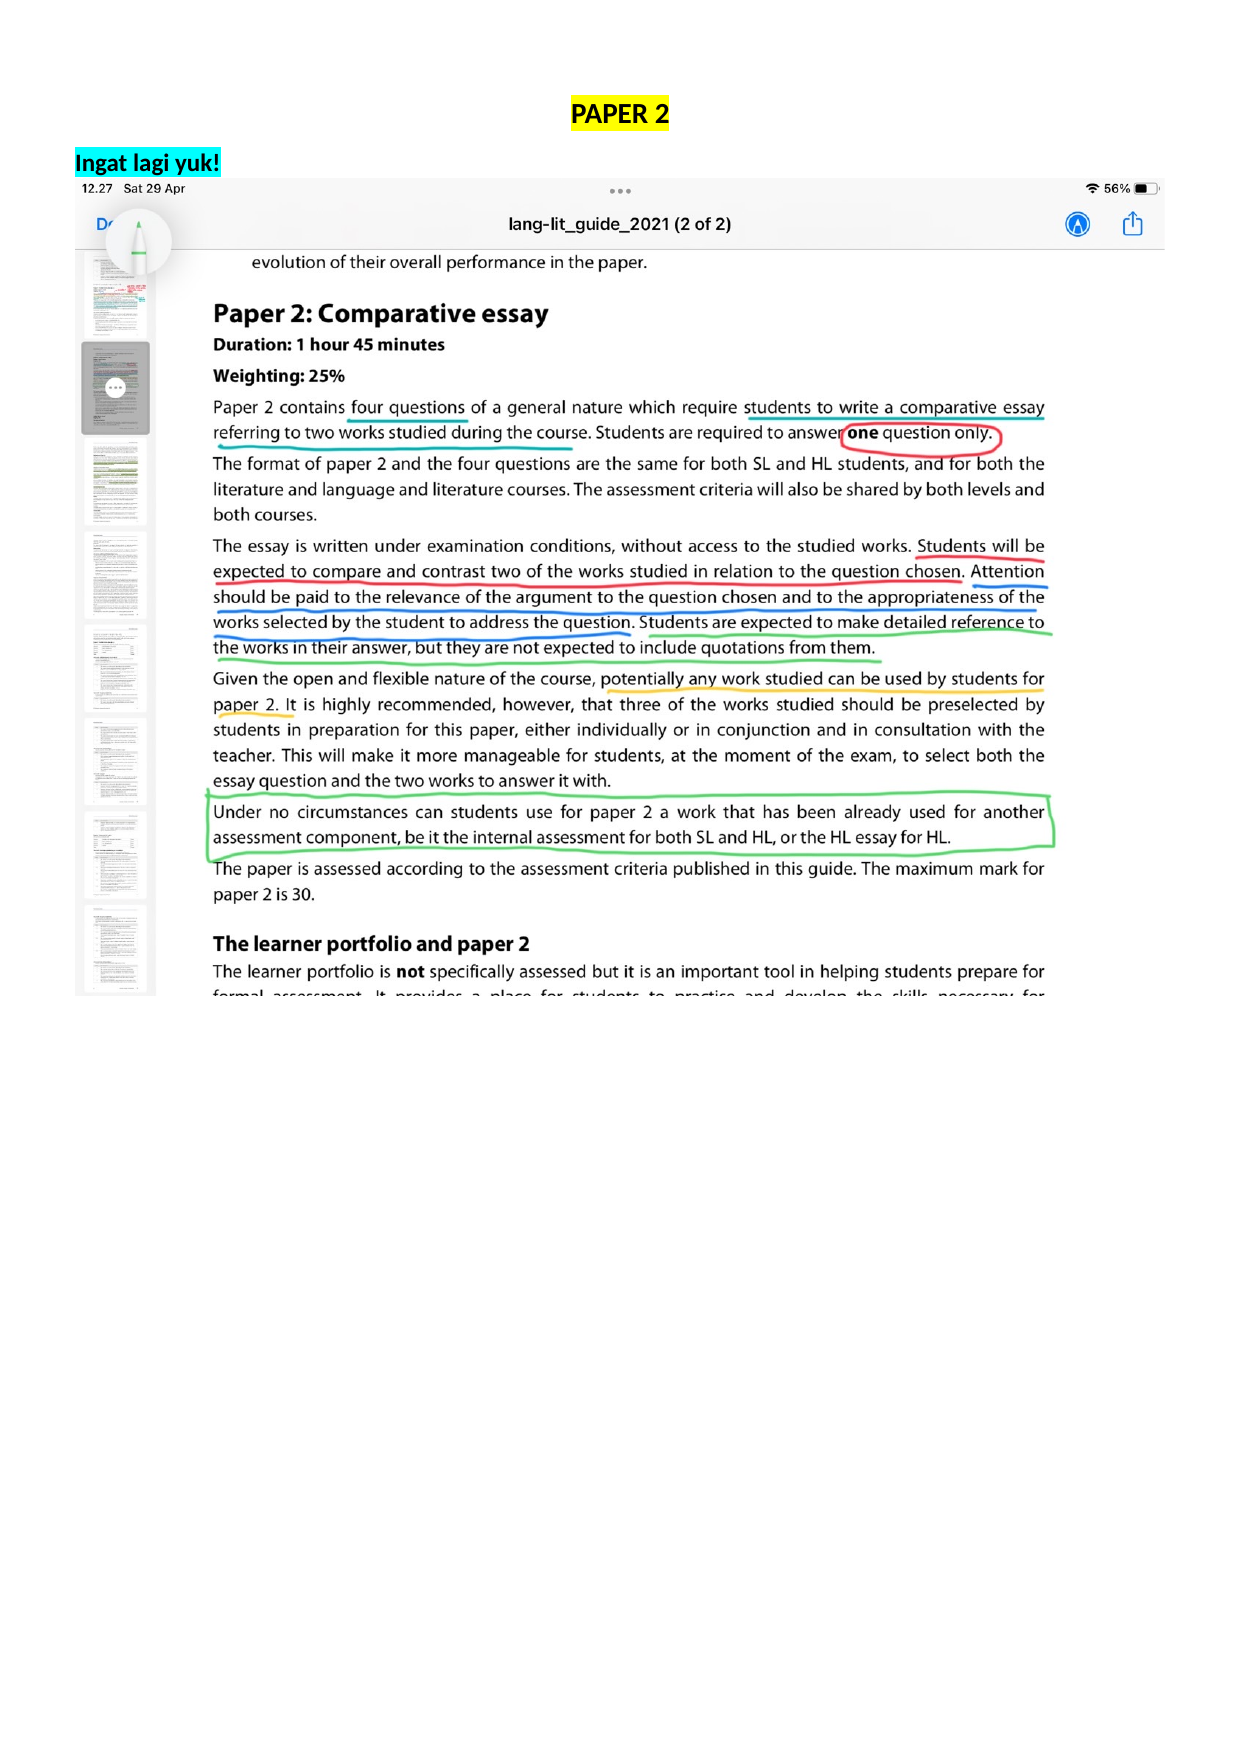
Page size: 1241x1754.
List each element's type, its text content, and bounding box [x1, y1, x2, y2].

text PAPER 2 [75, 81, 1165, 146]
text Ingat lagi yuk! [75, 146, 1165, 178]
picture [75, 178, 1165, 996]
